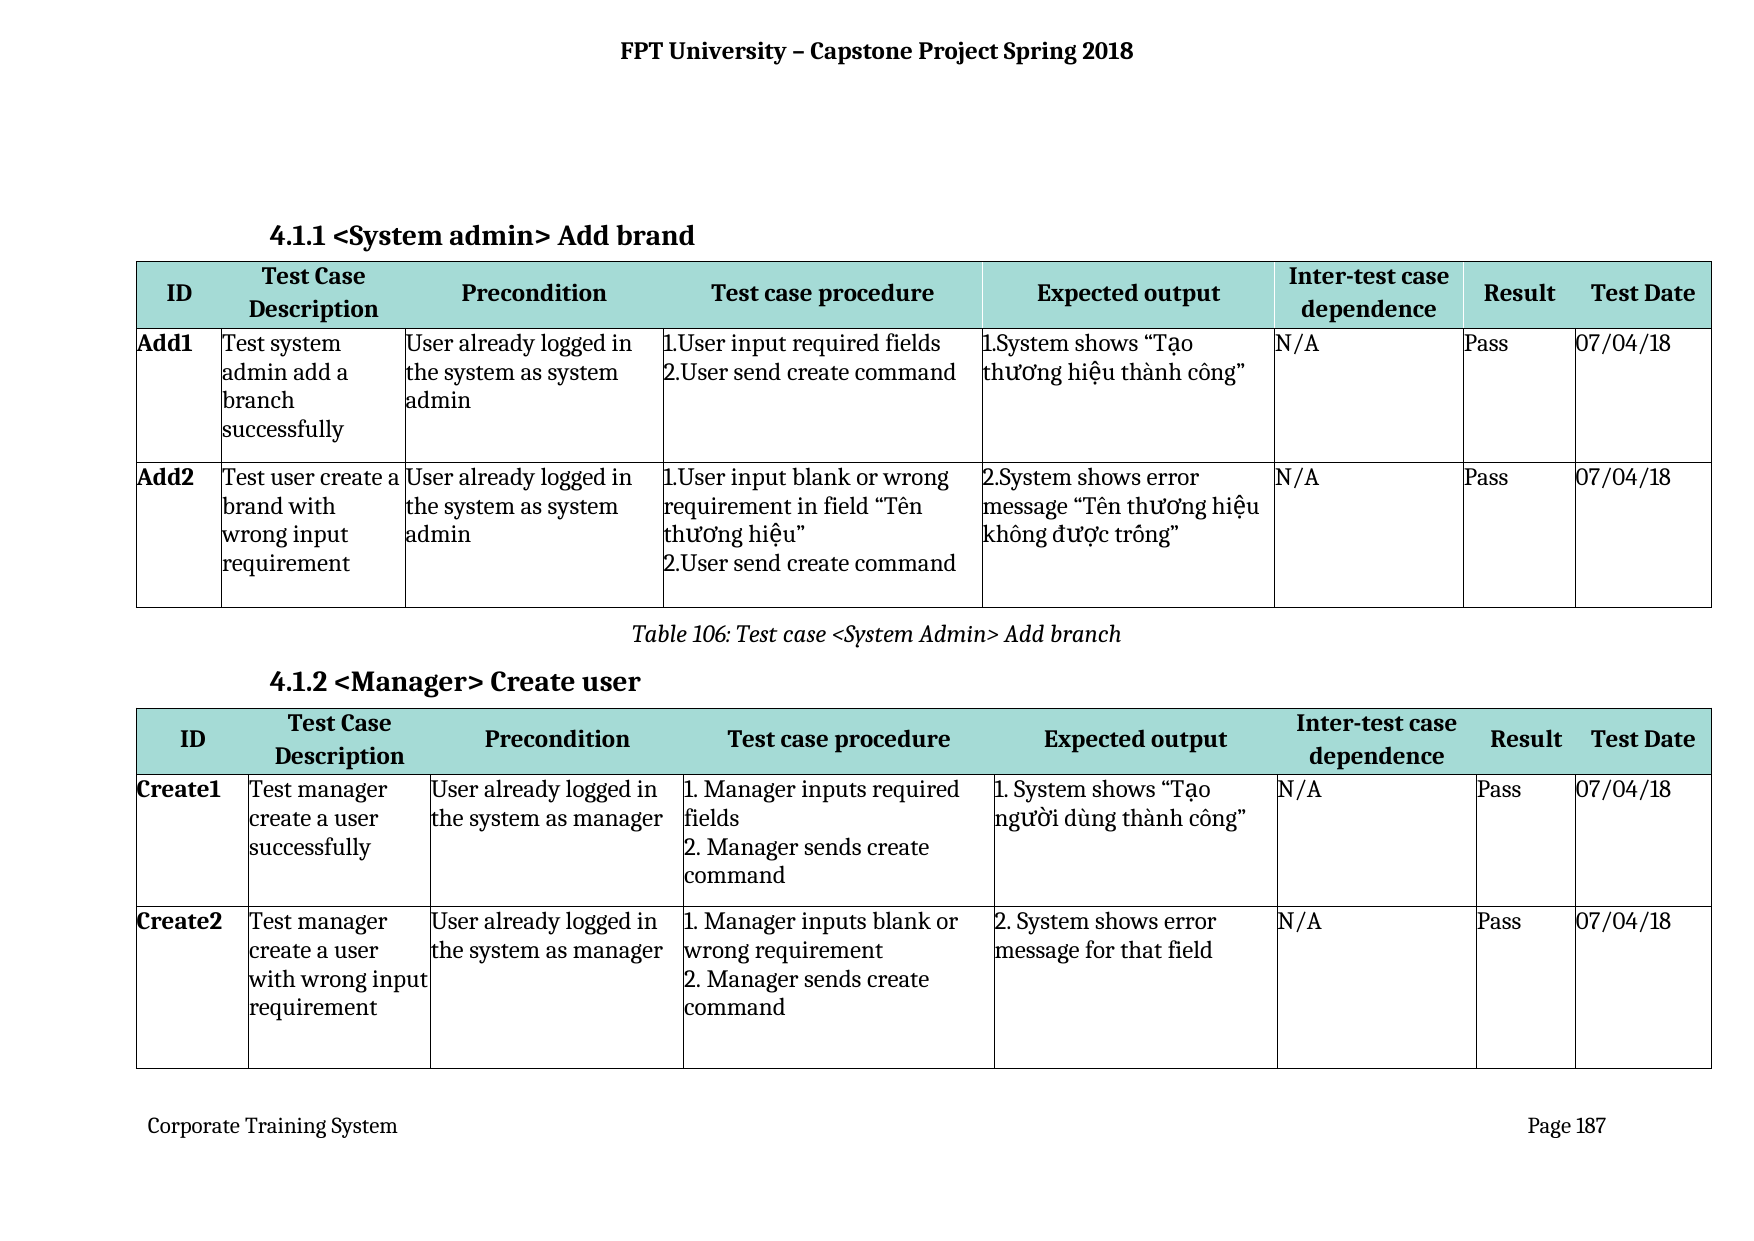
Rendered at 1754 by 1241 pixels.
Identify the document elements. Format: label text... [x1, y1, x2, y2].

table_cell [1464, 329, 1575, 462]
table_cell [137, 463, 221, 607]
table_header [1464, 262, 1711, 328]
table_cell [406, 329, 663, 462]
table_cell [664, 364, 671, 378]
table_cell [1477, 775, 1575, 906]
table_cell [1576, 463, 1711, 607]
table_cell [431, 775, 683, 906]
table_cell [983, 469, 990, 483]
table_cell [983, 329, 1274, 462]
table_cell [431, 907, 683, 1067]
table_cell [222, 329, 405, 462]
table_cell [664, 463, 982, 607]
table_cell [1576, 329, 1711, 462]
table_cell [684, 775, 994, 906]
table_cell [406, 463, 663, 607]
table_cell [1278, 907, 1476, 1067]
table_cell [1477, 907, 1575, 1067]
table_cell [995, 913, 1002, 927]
subtitle 4.1.2 <Manager> Create user [269, 666, 1606, 699]
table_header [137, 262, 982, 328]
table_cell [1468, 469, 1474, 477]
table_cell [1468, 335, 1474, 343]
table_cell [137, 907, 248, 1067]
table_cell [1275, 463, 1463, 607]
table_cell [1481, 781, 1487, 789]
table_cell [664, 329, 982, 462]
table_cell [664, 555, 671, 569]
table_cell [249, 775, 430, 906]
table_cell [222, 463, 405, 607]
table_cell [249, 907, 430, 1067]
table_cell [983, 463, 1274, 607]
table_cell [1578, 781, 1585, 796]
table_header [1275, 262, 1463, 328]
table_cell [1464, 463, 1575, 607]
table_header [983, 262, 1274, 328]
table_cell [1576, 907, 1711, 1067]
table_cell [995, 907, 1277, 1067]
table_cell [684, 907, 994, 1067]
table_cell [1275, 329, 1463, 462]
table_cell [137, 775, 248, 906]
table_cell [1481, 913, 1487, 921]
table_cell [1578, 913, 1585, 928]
subtitle 4.1.1 <System admin> Add brand [269, 219, 1606, 253]
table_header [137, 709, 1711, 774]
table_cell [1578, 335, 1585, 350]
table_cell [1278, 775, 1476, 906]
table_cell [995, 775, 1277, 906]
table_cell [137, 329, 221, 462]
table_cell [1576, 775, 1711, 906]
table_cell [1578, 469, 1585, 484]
